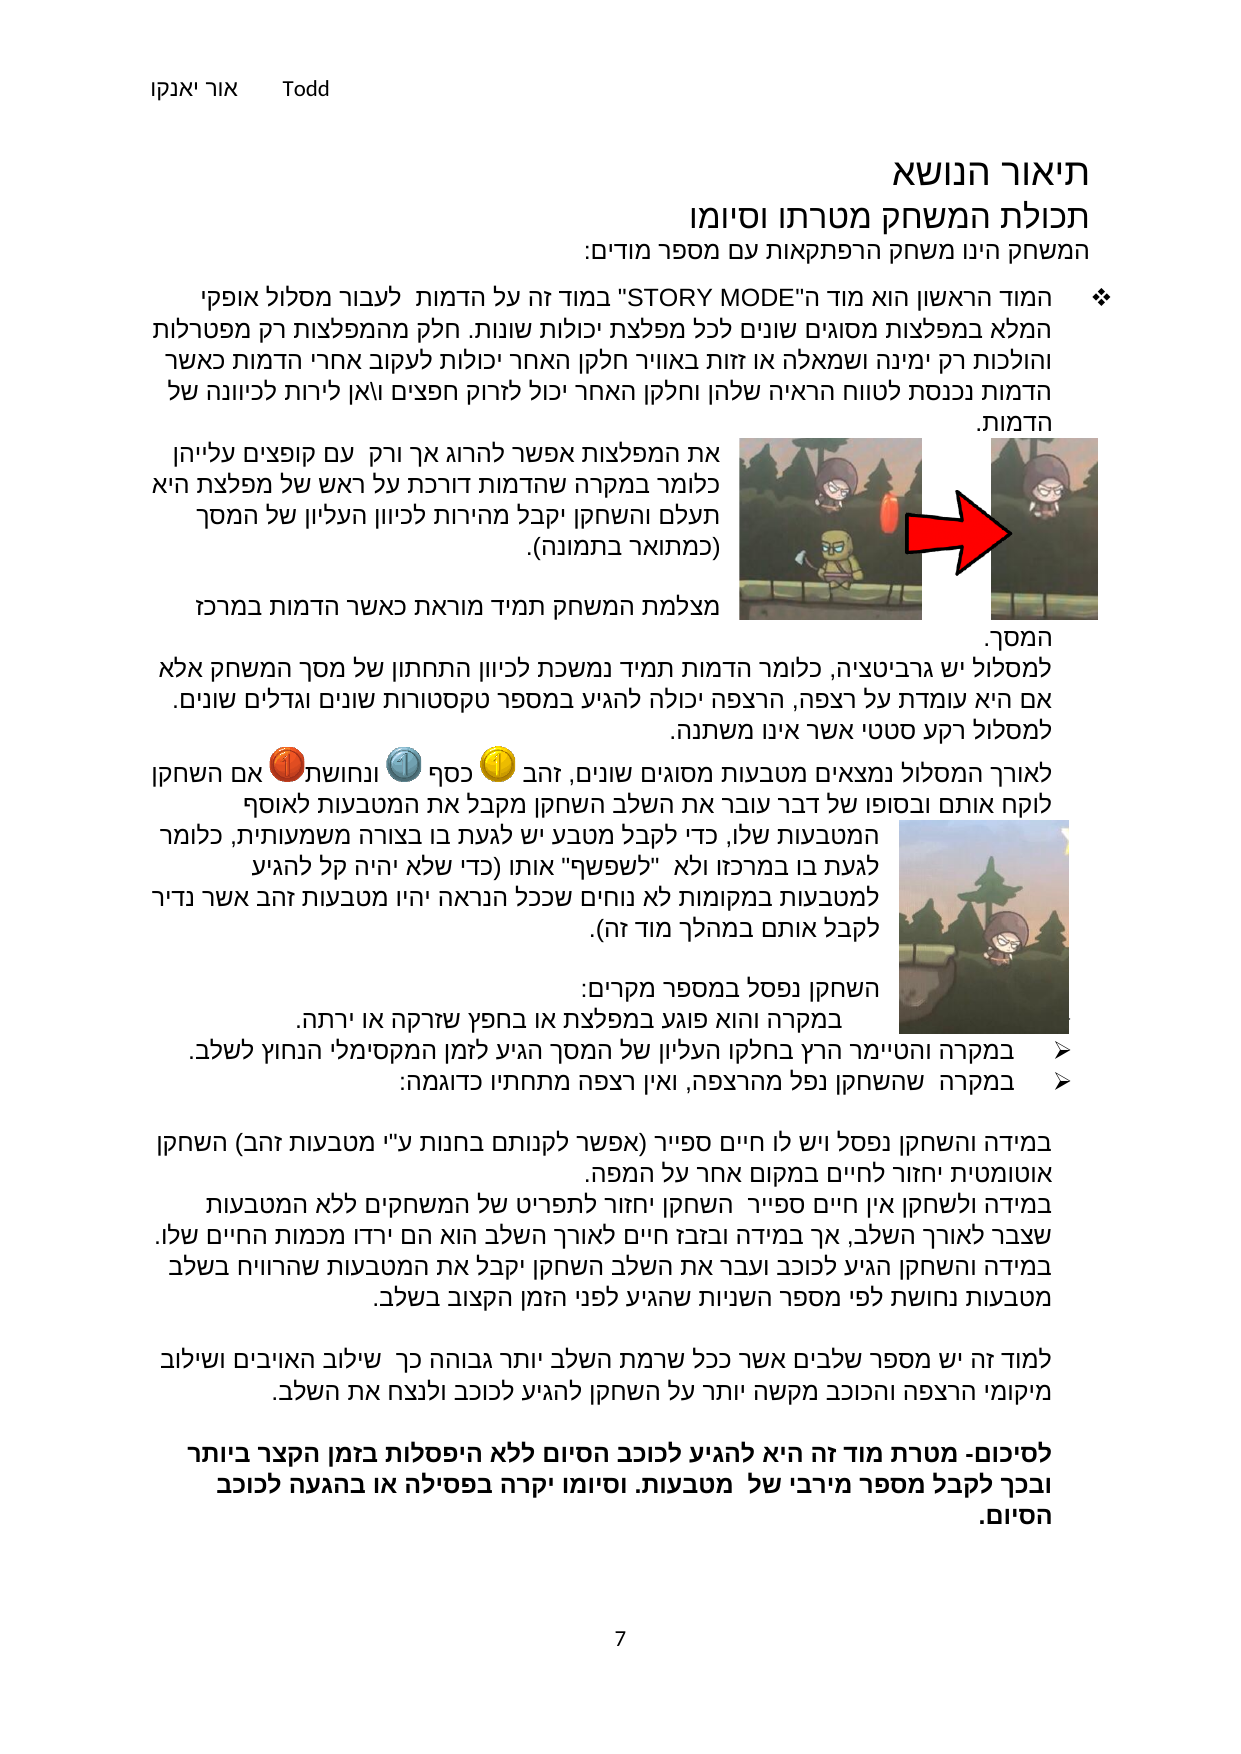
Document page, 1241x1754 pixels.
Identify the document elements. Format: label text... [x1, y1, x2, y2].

subtitle תכולת המשחק מטרתו וסיומו [150, 197, 1090, 236]
picture [480, 746, 516, 782]
list במקרה שהשחקן נפל מהרצפה, ואין רצפה מתחתיו כדוגמה: [150, 1067, 1053, 1126]
picture [269, 747, 305, 782]
picture [899, 820, 1069, 1034]
list למוד זה יש מספר שלבים אשר ככל שרמת השלב יותר גבוהה כך שילוב האויבים ושילוב מיקומי הרצפה והכוכב מקשה יותר על השחקן להגיע לכוכב ולנצח את השלב. [150, 1345, 1053, 1405]
picture [739, 438, 1098, 620]
text המשחק הינו משחק הרפתקאות עם מספר מודים: [150, 236, 1090, 264]
list לסיכום- מטרת מוד זה היא להגיע לכוכב הסיום ללא היפסלות בזמן הקצר ביותר ובכך לקבל מספר מירבי של מטבעות. וסיומו יקרה בפסילה או בהגעה לכוכב הסיום. [150, 1438, 1053, 1529]
picture [386, 747, 422, 782]
list במקרה והטיימר הרץ בחלקו העליון של המסך הגיע לזמן המקסימלי הנחוץ לשלב. [150, 1036, 1053, 1064]
subtitle תיאור הנושא [150, 150, 1090, 193]
list במידה והשחקן נפסל ויש לו חיים ספייר (אפשר לקנותם בחנות ע"י מטבעות זהב) השחקן אוטומטית יחזור לחיים במקום אחר על המפה. במידה ולשחקן אין חיים ספייר השחקן יחזור לתפריט של המשחקים ללא המטבעות שצבר לאורך השלב, אך במידה ובזבז חיים לאורך השלב הוא הם ירדו מכמות החיים שלו. במידה והשחקן הגיע לכוכב ועבר את השלב השחקן יקבל את המטבעות שהרוויח בשלב מטבעות נחושת לפי מספר השניות שהגיע לפני הזמן הקצוב בשלב. [150, 1128, 1053, 1312]
list המוד הראשון הוא מוד ה"STORY MODE" במוד זה על הדמות לעבור מסלול אופקי המלא במפלצות מסוגים שונים לכל מפלצת יכולות שונות. חלק מהמפלצות רק מפטרלות והולכות רק ימינה ושמאלה או זזות באוויר חלקן האחר יכולות לעקוב אחרי הדמות כאשר הדמות נכנסת לטווח הראיה שלהן וחלקן האחר יכול לזרוק חפצים ו\אן לירות לכיוונה של הדמות. את המפלצות אפשר להרוג אך ורק עם קופצים עלייהן כלומר במקרה שהדמות דורכת על ראש של מפלצת היא תעלם והשחקן יקבל מהירות לכיוון העליון של המסך (כמתואר בתמונה). מצלמת המשחק תמיד מוראת כאשר הדמות במרכז המסך. למסלול יש גרביטציה, כלומר הדמות תמיד נמשכת לכיוון התחתון של מסך המשחק אלא אם היא עומדת על רצפה, הרצפה יכולה להגיע במספר טקסטורות שונים וגדלים שונים. למסלול רקע סטטי אשר אינו משתנה. לאורך המסלול נמצאים מטבעות מסוגים שונים, זהב כסף ונחושת אם השחקן לוקח אותם ובסופו של דבר עובר את השלב השחקן מקבל את המטבעות לאוסף המטבעות שלו, כדי לקבל מטבע יש לגעת בו בצורה משמעותית, כלומר לגעת בו במרכזו ולא "לשפשף" אותו (כדי שלא יהיה קל להגיע למטבעות במקומות לא נוחים שככל הנראה יהיו מטבעות זהב אשר נדיר לקבל אותם במהלך מוד זה). השחקן נפסל במספר מקרים: [150, 283, 1090, 1002]
list במקרה והוא פוגע במפלצת או בחפץ שזרקה או ירתה. [150, 1004, 899, 1033]
